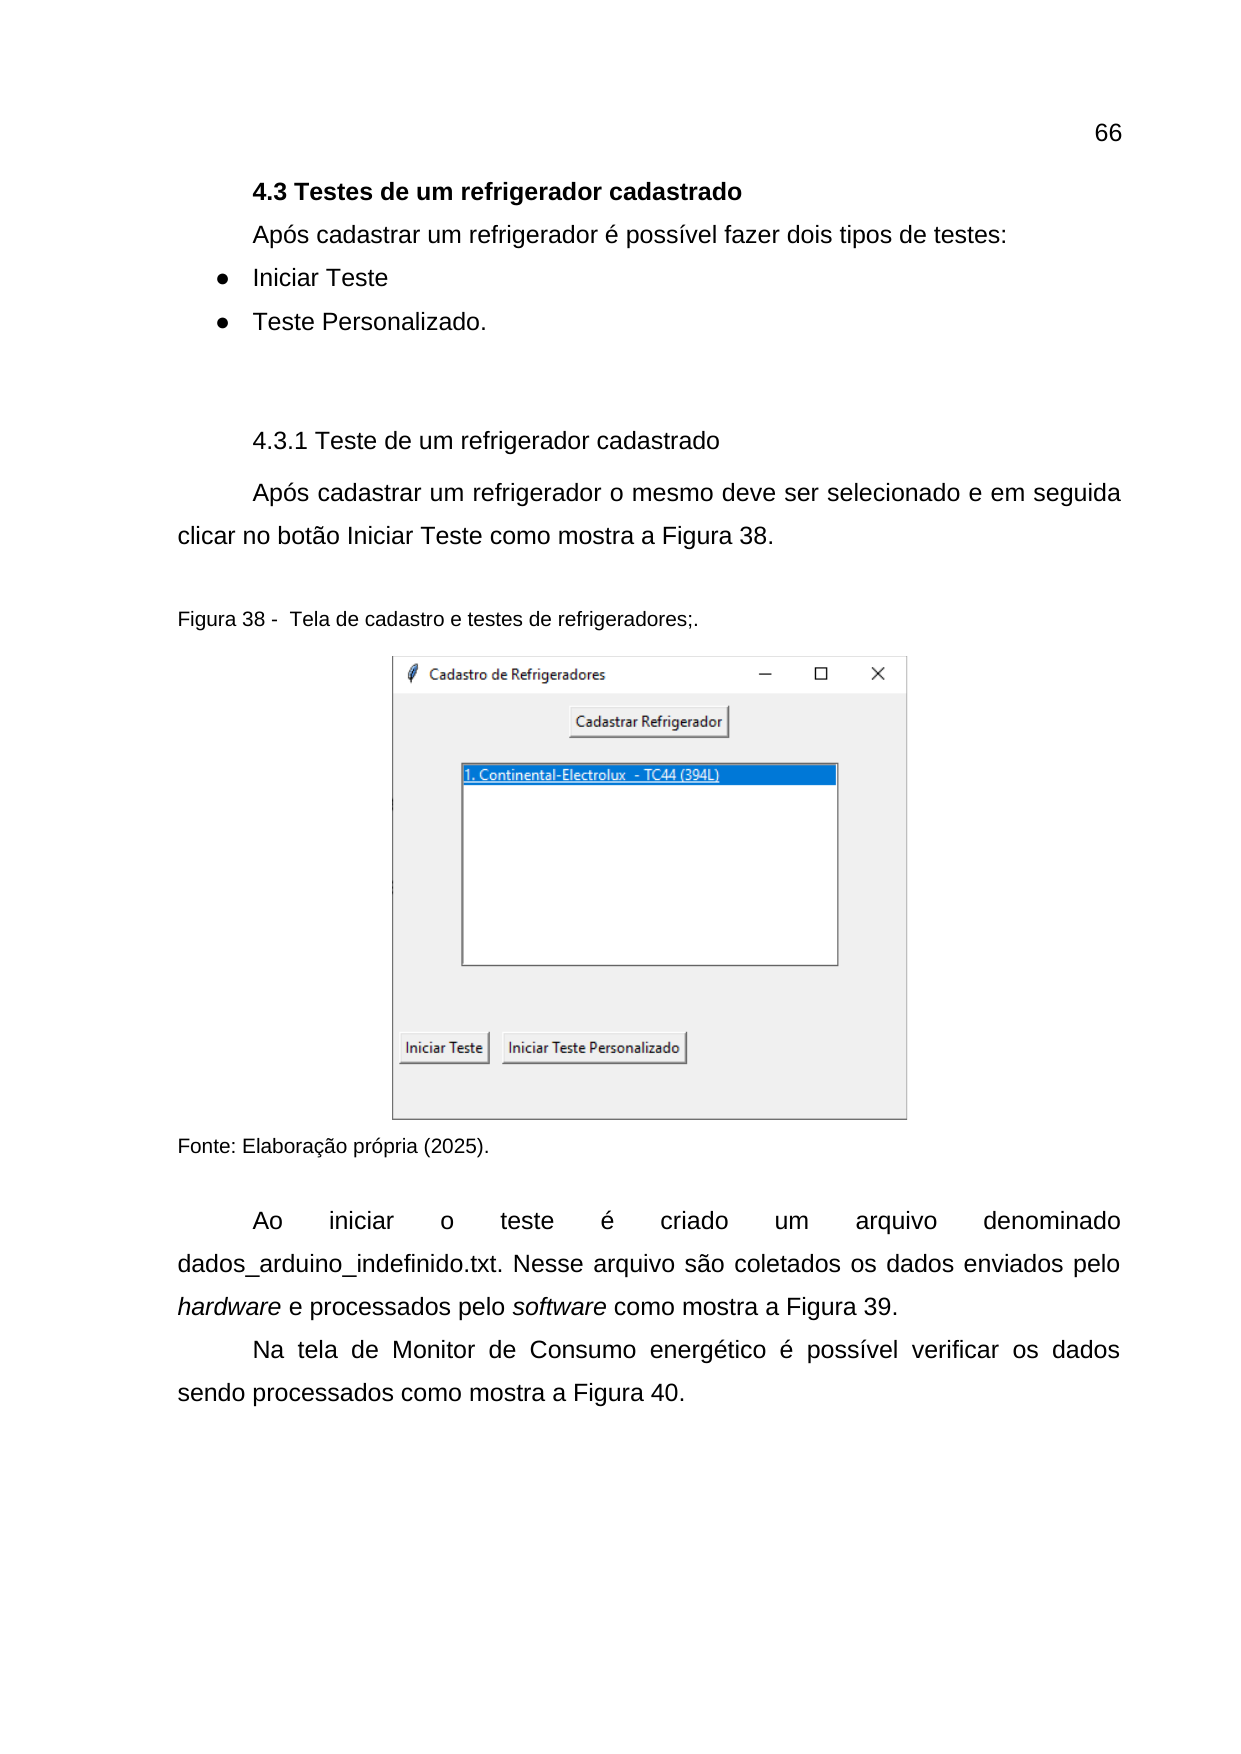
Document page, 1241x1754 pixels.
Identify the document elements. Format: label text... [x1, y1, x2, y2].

text Na tela de Monitor de Consumo energético é possível verificar os dados sendo processados como mostra a Figura 40. [177, 1335, 1122, 1407]
text Após cadastrar um refrigerador é possível fazer dois tipos de testes: [177, 220, 1122, 249]
picture [392, 656, 908, 1120]
text Ao iniciar o teste é criado um arquivo denominado dados_arduino_indefinido.txt. Nesse arquivo são coletados os dados enviados pelo hardware e processados pelo software como mostra a Figura 39. [177, 1206, 1122, 1321]
list Iniciar Teste [215, 263, 1122, 292]
text Fonte: Elaboração própria (2025). [177, 1134, 1122, 1158]
text Após cadastrar um refrigerador o mesmo deve ser selecionado e em seguida clicar no botão Iniciar Teste como mostra a Figura 38. [177, 478, 1122, 549]
subtitle 4.3 Testes de um refrigerador cadastrado [252, 177, 1122, 206]
subtitle Figura 38 - Tela de cadastro e testes de refrigeradores;. [177, 607, 1122, 631]
subtitle 4.3.1 Teste de um refrigerador cadastrado [177, 426, 1122, 455]
list Teste Personalizado. [215, 307, 1122, 335]
